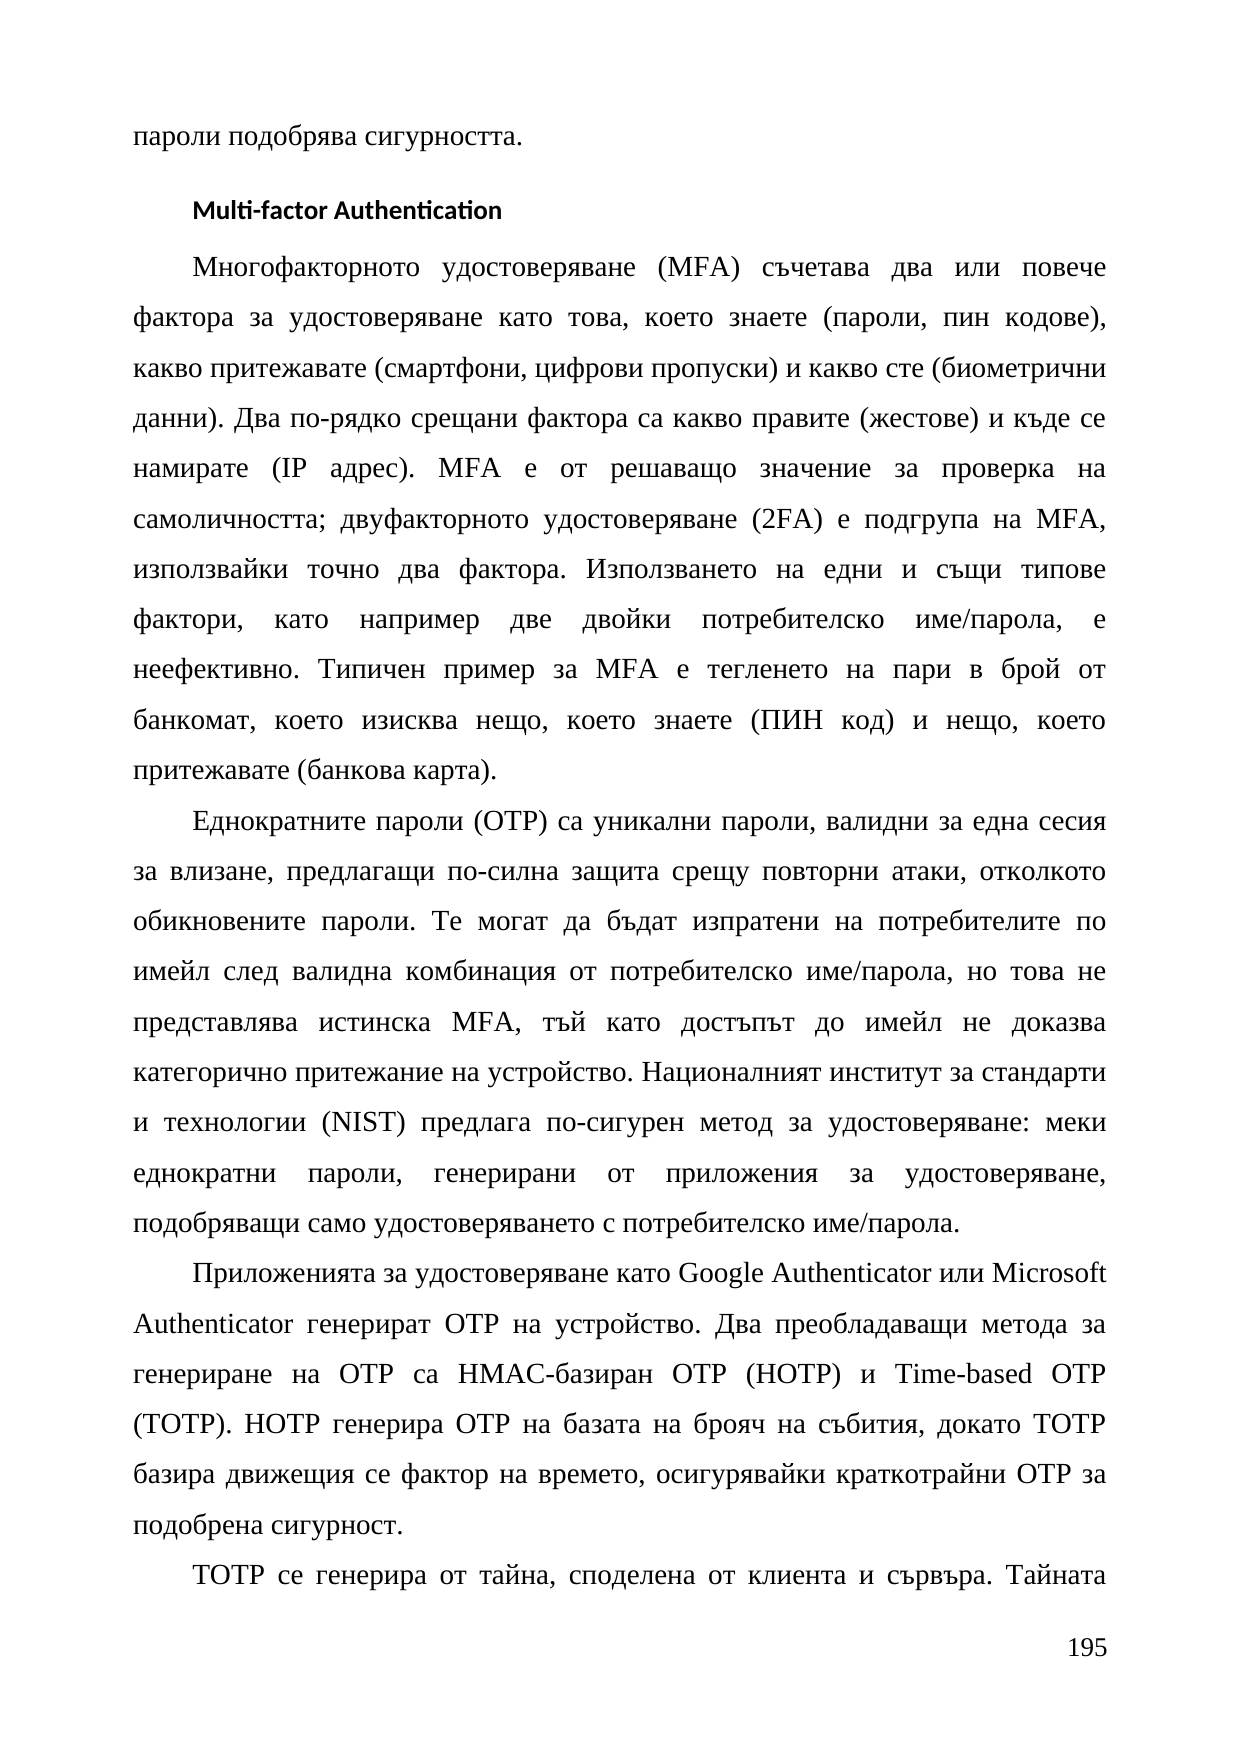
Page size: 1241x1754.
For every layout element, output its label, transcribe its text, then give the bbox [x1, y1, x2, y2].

text Еднократните пароли (OTP) са уникални пароли, валидни за една сесия за влизане, предлагащи по-силна защита срещу повторни атаки, отколкото обикновените пароли. Те могат да бъдат изпратени на потребителите по имейл след валидна комбинация от потребителско име/парола, но това не представлява истинска MFA, тъй като достъпът до имейл не доказва категорично притежание на устройство. Националният институт за стандарти и технологии (NIST) предлага по-сигурен метод за удостоверяване: меки еднократни пароли, генерирани от приложения за удостоверяване, подобряващи само удостоверяването с потребителско име/парола. [133, 803, 1107, 1239]
text Приложенията за удостоверяване като Google Authenticator или Microsoft Authenticator генерират OTP на устройство. Два преобладаващи метода за генериране на OTP са HMAC-базиран OTP (HOTP) и Time-based OTP (TOTP). HOTP генерира OTP на базата на брояч на събития, докато TOTP базира движещия се фактор на времето, осигурявайки краткотрайни OTP за подобрена сигурност. [133, 1255, 1107, 1541]
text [133, 118, 1107, 152]
subtitle Multi-factor Authentication [133, 193, 1107, 226]
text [133, 1557, 1107, 1591]
text Многофакторното удостоверяване (MFA) съчетава два или повече фактора за удостоверяване като това, което знаете (пароли, пин кодове), какво притежавате (смартфони, цифрови пропуски) и какво сте (биометрични данни). Два по-рядко срещани фактора са какво правите (жестове) и къде се намирате (IP адрес). MFA е от решаващо значение за проверка на самоличността; двуфакторното удостоверяване (2FA) е подгрупа на MFA, използвайки точно два фактора. Използването на едни и същи типове фактори, като например две двойки потребителско име/парола, е неефективно. Типичен пример за MFA е тегленето на пари в брой от банкомат, което изисква нещо, което знаете (ПИН код) и нещо, което притежавате (банкова карта). [133, 249, 1107, 786]
